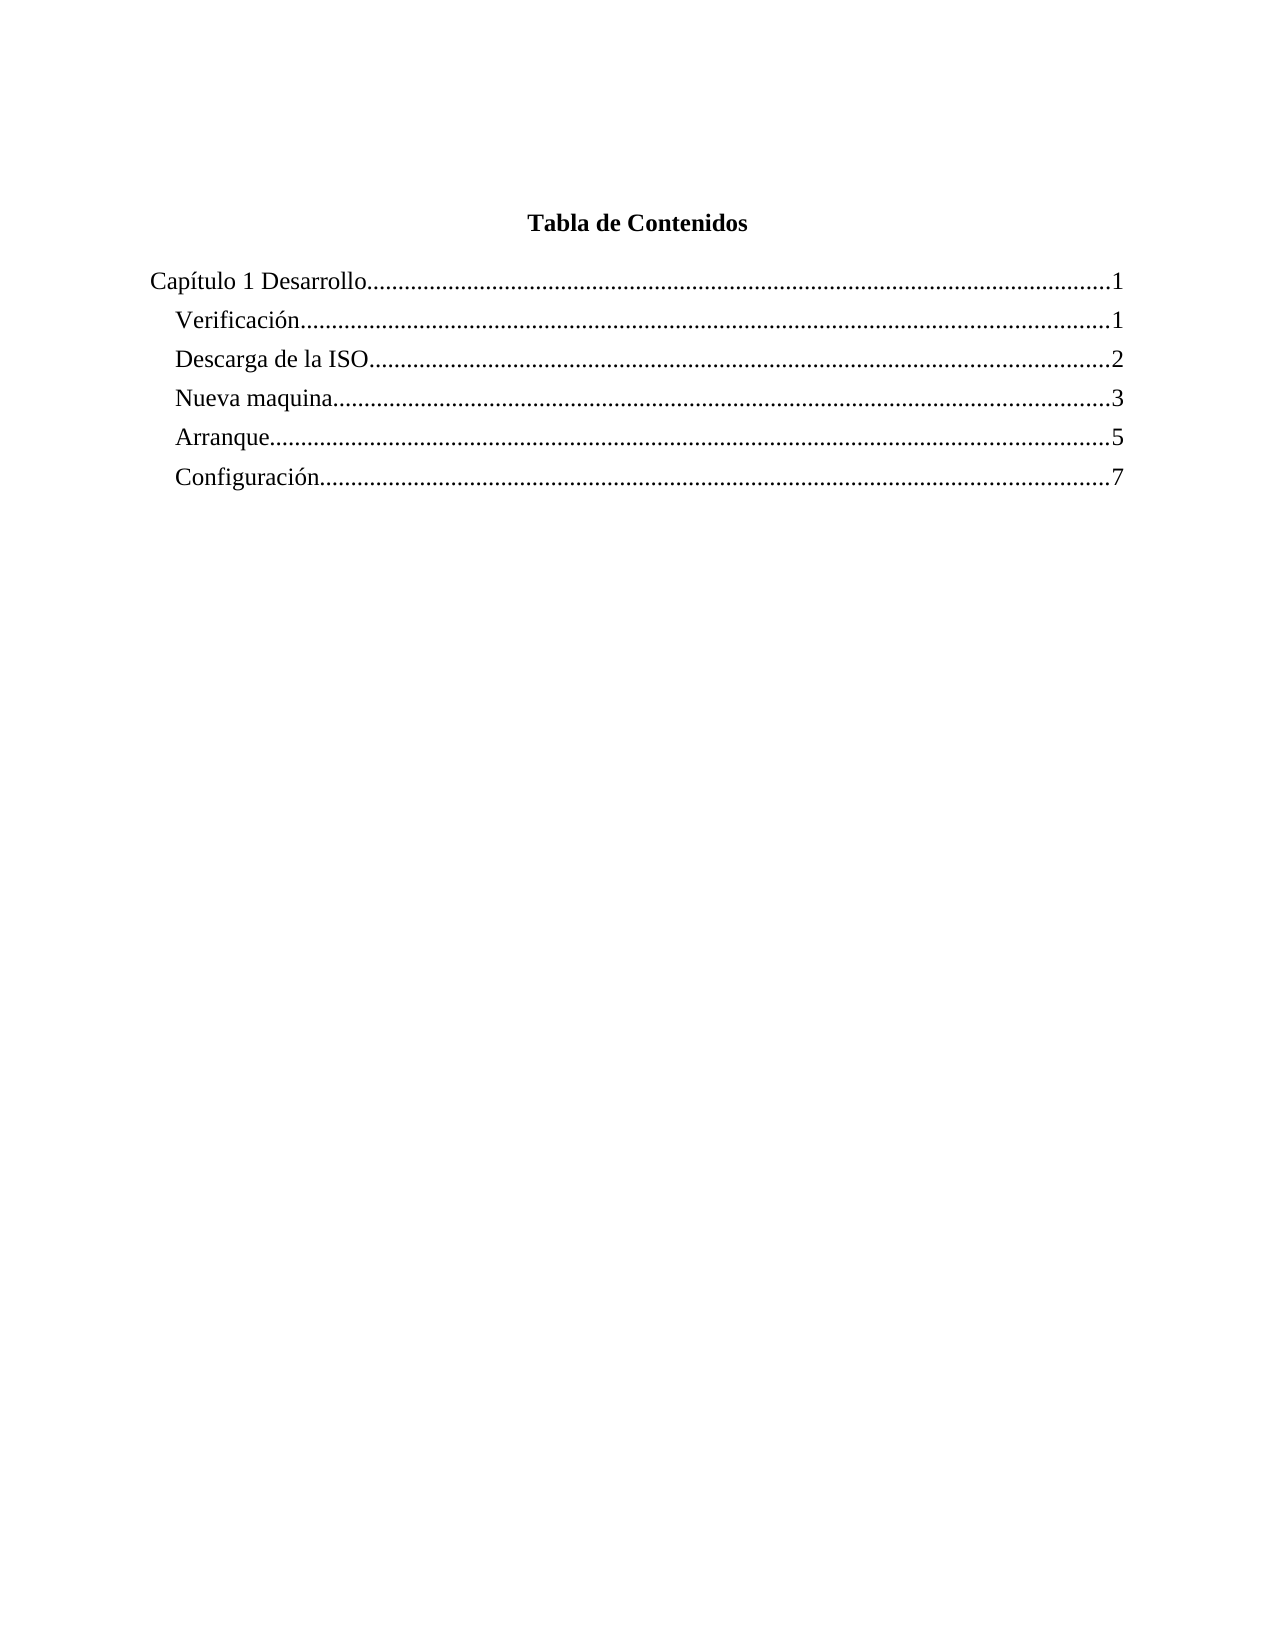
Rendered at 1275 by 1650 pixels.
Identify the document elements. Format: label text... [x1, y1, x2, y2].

text Tabla de Contenidos [150, 208, 1125, 237]
